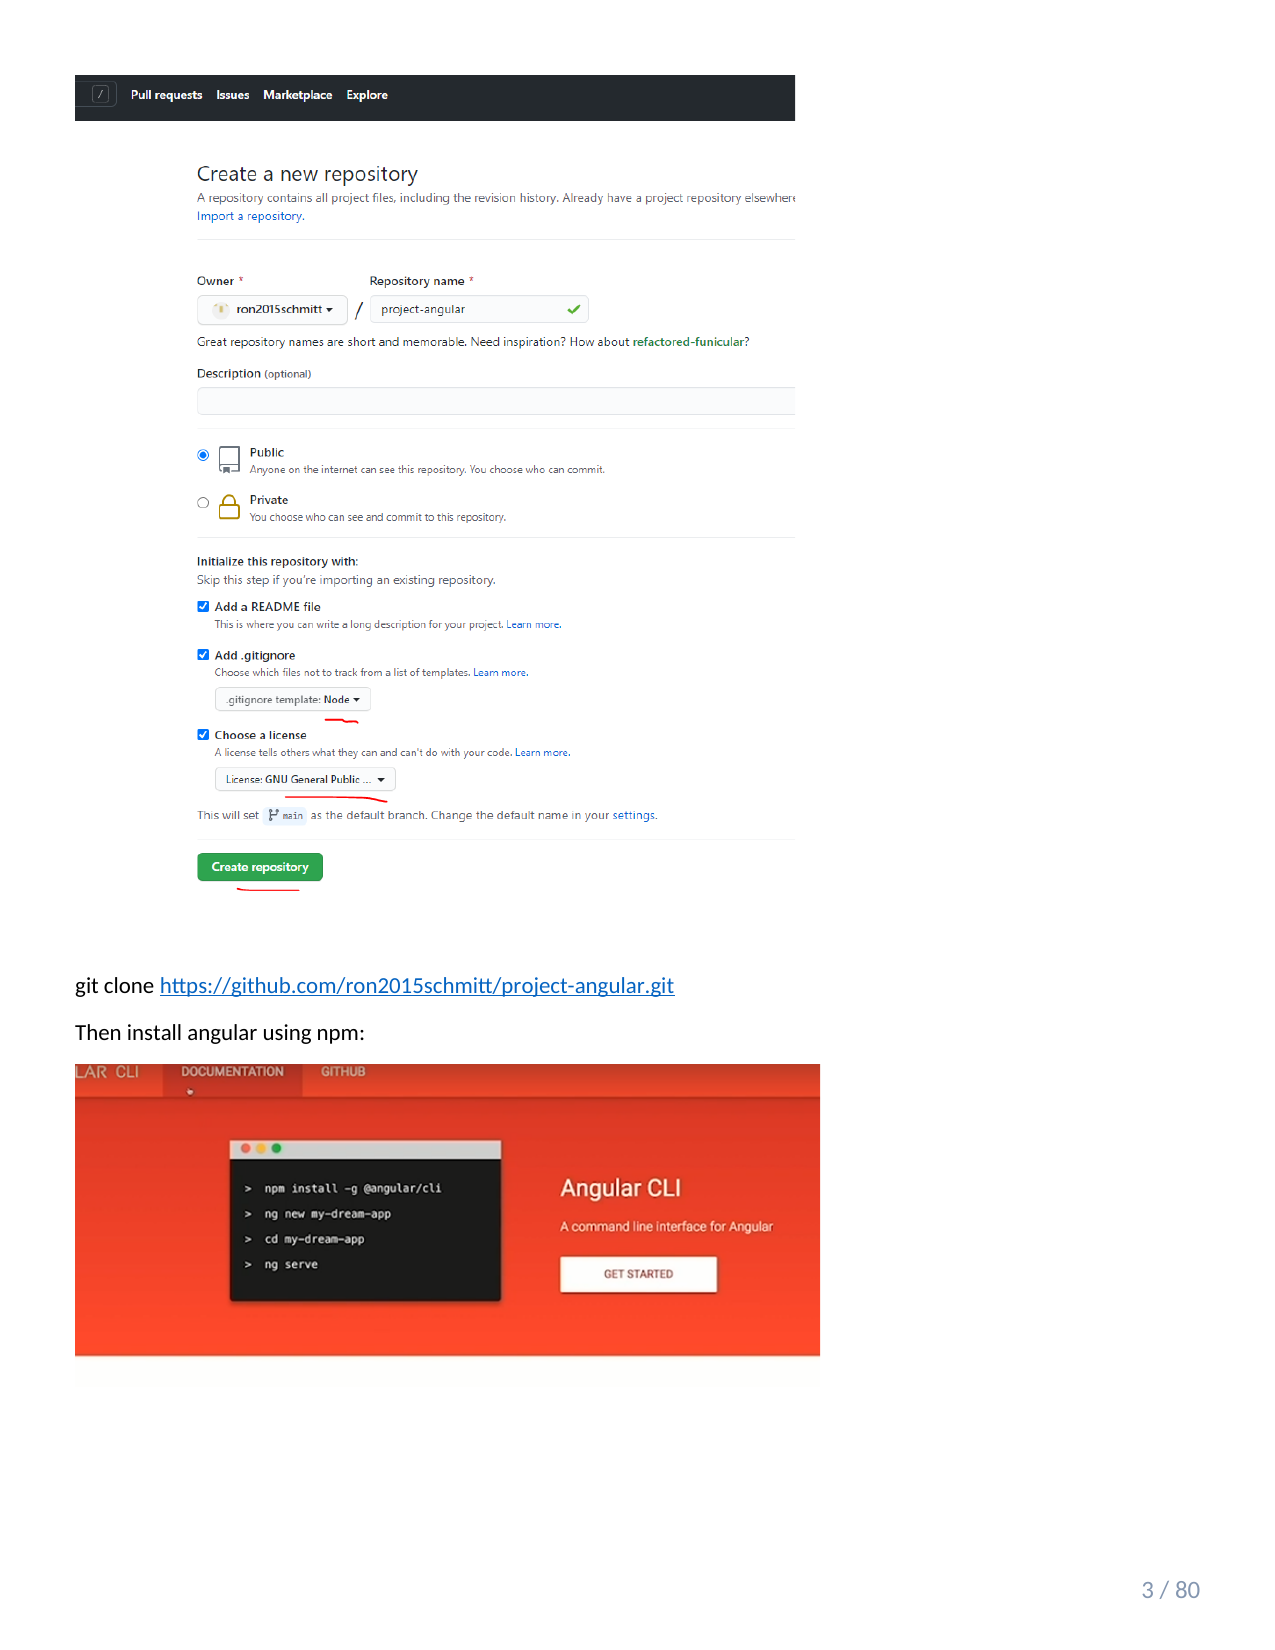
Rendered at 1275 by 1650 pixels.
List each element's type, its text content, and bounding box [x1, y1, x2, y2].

picture [75, 1064, 821, 1387]
picture [75, 75, 796, 905]
text git clone https://github.com/ron2015schmitt/project-angular.git [75, 971, 1200, 999]
text Then install angular using npm: [75, 1018, 1200, 1046]
